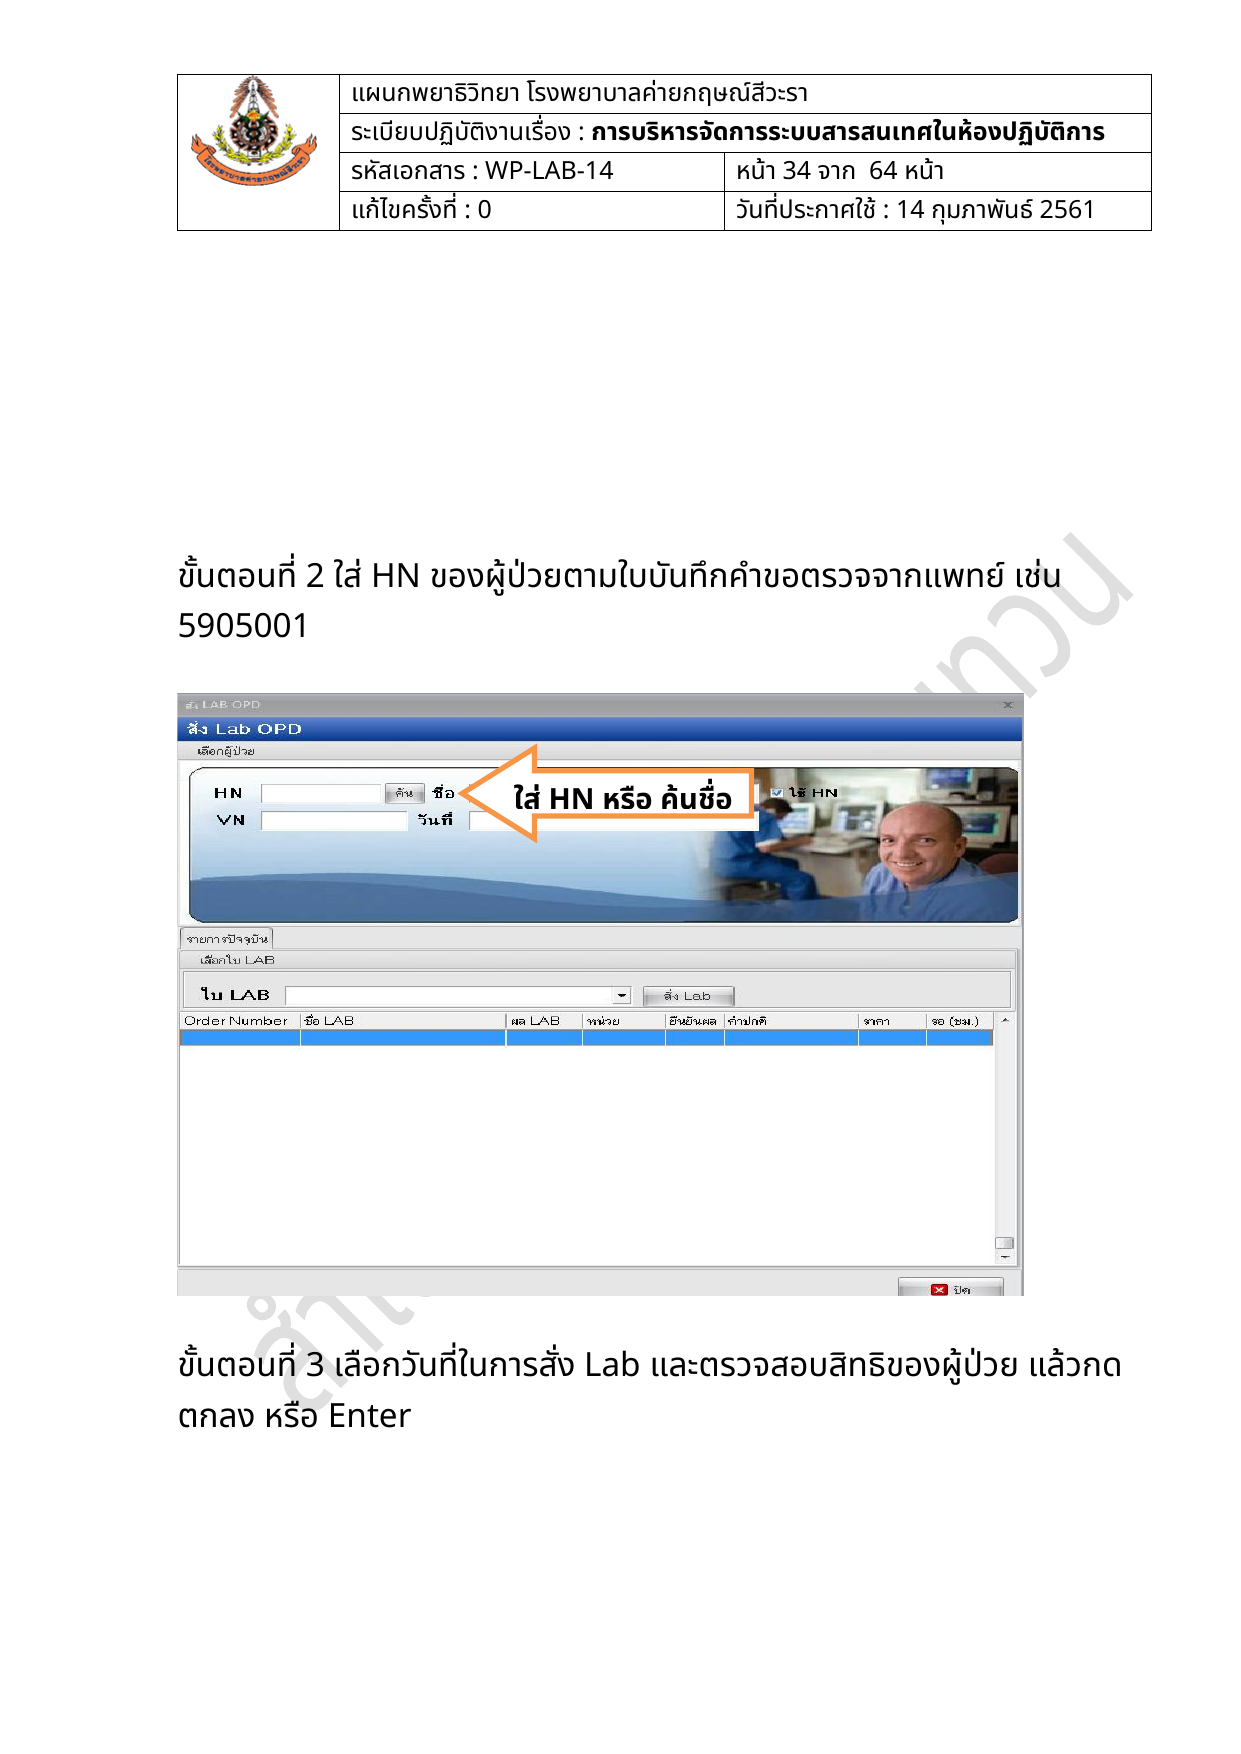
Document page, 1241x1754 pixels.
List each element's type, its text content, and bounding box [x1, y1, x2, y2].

text ขั้นตอนที่ 2 ใส่ HN ของผู้ป่วยตามใบบันทึกคำขอตรวจจากแพทย์ เช่น 5905001 [177, 552, 1152, 648]
picture [188, 75, 318, 187]
picture [177, 693, 1024, 1296]
text ขั้นตอนที่ 3 เลือกวันที่ในการสั่ง Lab และตรวจสอบสิทธิของผู้ป่วย แล้วกด ตกลง หรือ Enter [177, 1341, 1152, 1442]
